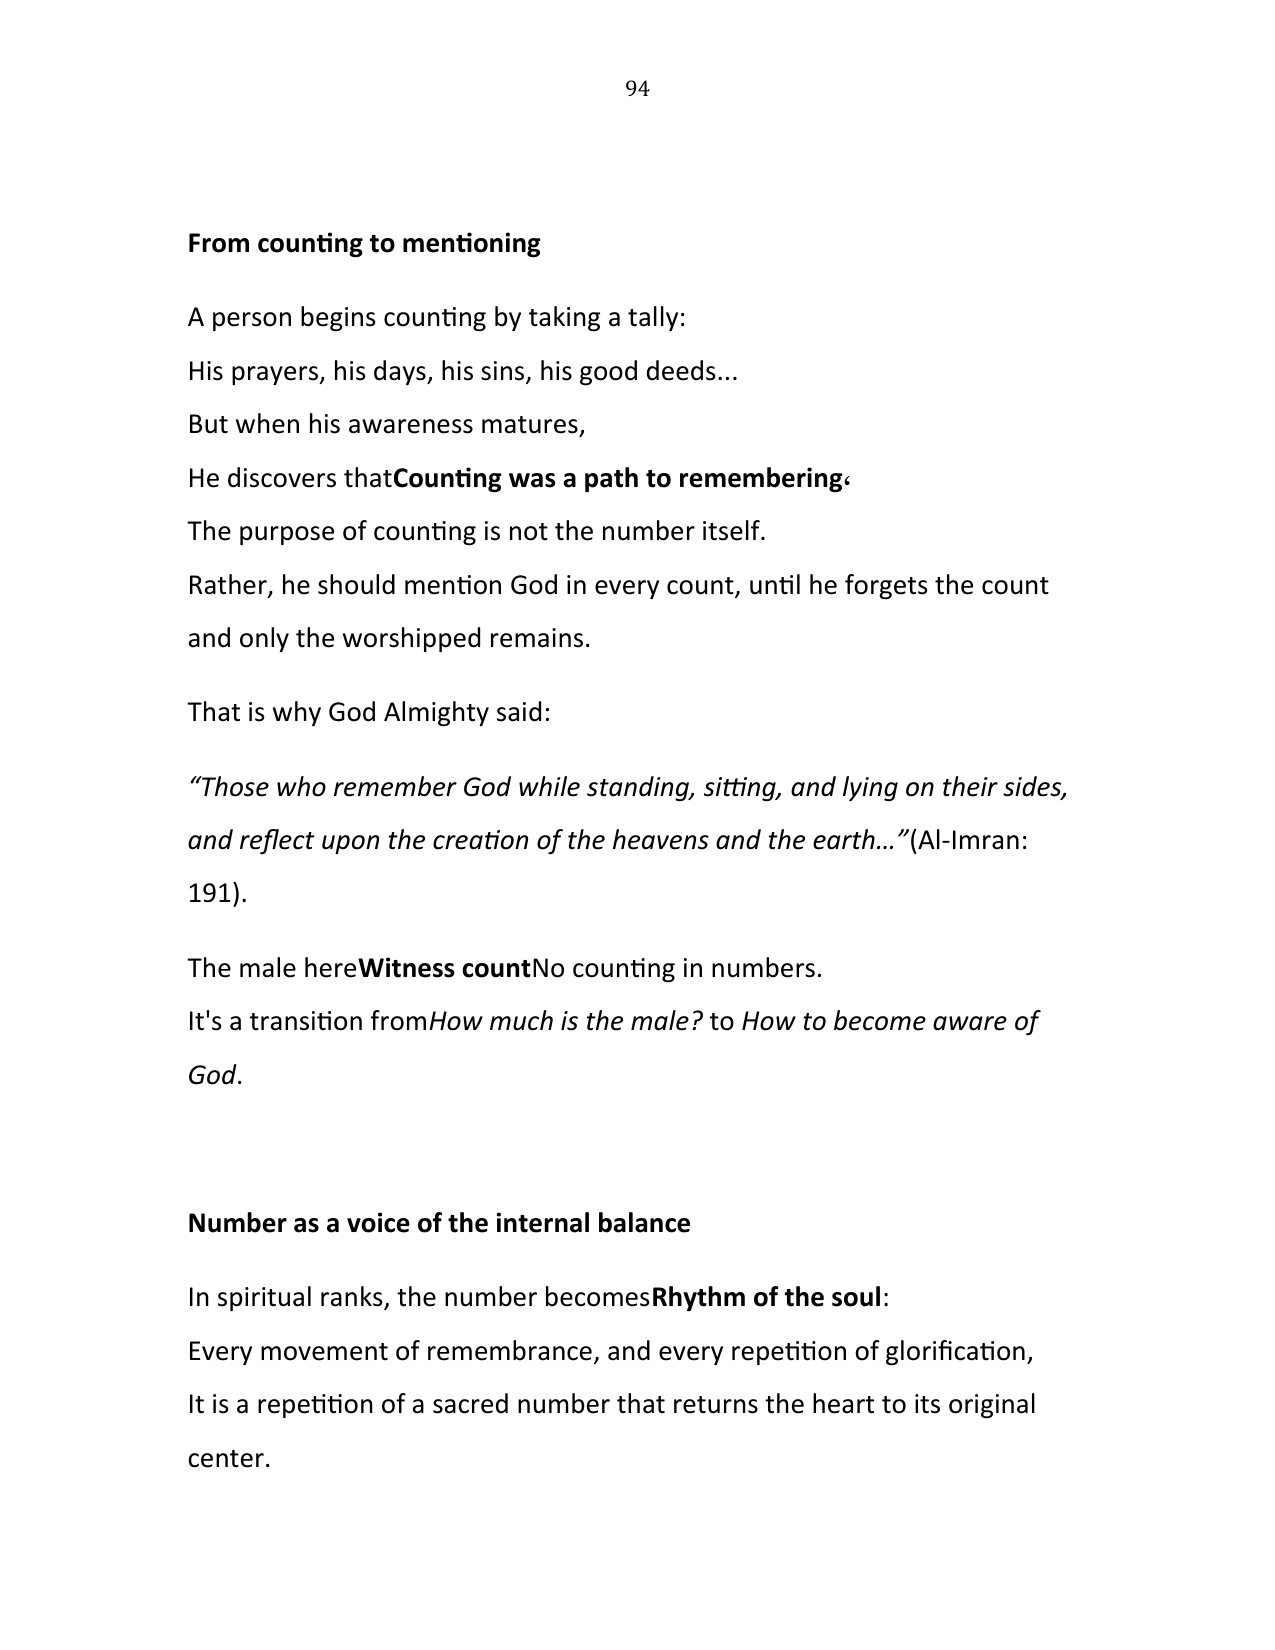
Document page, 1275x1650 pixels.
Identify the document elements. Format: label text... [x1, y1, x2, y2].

text The male hereWitness countNo counting in numbers. It's a transition fromHow much is the male? to How to become aware of God. [187, 949, 1087, 1091]
text In spiritual ranks, the number becomesRhythm of the soul: Every movement of remembrance, and every repetition of glorification, It is a repetition of a sacred number that returns the heart to its original center. [187, 1278, 1087, 1474]
text “Those who remember God while standing, sitting, and lying on their sides, and reflect upon the creation of the heavens and the earth…”(Al-Imran: 191). [187, 768, 1087, 910]
text From counting to mentioning [187, 224, 1087, 260]
text That is why God Almighty said: [187, 693, 1087, 729]
text A person begins counting by taking a tally: His prayers, his days, his sins, his good deeds... But when his awareness matures, He discovers thatCounting was a path to remembering، The purpose of counting is not the number itself. Rather, he should mention God in every count, until he forgets the count and only the worshipped remains. [187, 298, 1087, 655]
text Number as a voice of the internal balance [187, 1204, 1087, 1240]
